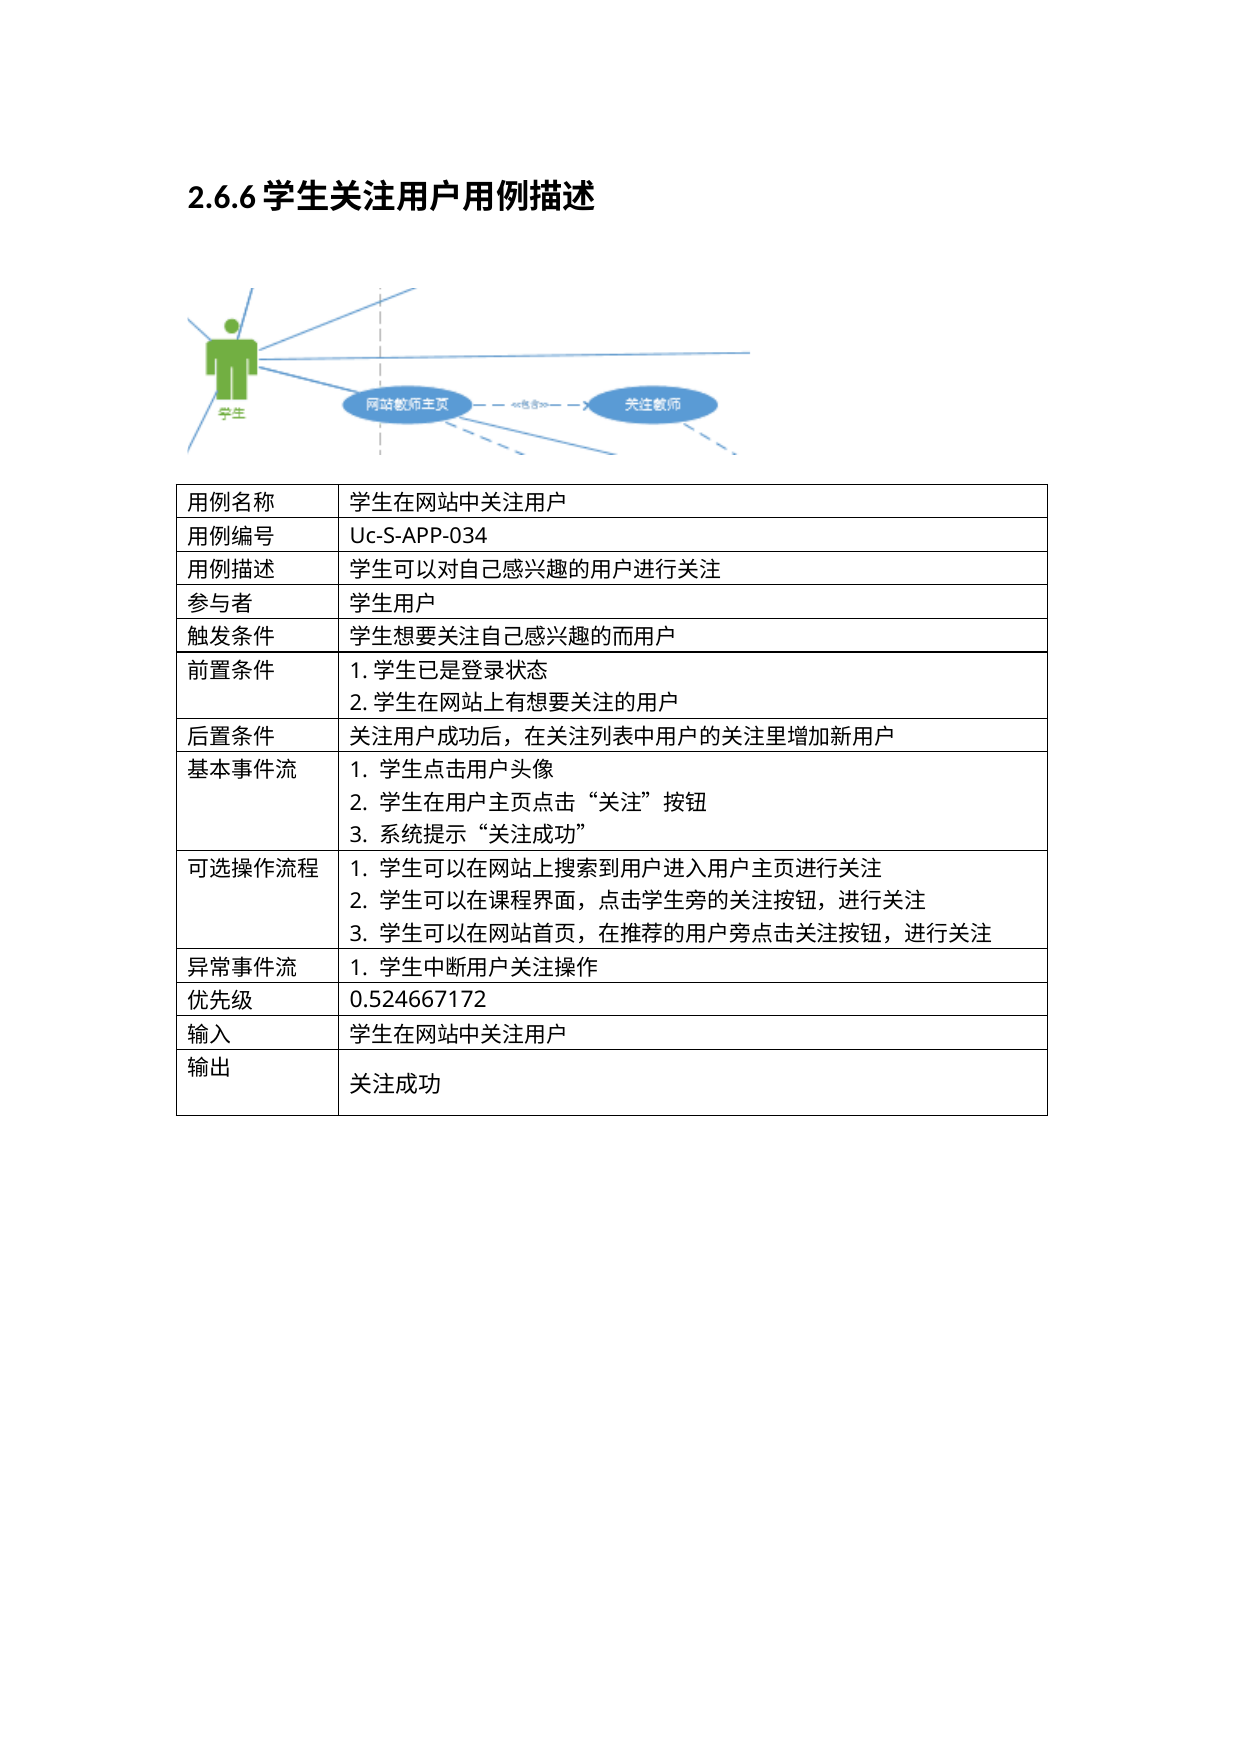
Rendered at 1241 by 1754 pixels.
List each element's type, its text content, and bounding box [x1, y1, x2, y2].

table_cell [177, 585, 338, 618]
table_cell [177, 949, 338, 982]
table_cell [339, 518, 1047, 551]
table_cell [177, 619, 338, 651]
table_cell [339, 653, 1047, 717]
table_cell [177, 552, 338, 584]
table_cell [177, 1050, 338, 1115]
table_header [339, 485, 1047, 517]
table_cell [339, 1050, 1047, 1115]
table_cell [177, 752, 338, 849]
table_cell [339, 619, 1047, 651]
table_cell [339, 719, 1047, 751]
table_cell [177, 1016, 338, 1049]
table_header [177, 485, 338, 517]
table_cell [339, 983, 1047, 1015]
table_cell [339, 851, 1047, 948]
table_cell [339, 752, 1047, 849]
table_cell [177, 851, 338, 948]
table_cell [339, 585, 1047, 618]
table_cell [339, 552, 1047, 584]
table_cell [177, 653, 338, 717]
subtitle 2.6.6学生关注用户用例描述 [187, 162, 1053, 227]
picture [187, 288, 750, 455]
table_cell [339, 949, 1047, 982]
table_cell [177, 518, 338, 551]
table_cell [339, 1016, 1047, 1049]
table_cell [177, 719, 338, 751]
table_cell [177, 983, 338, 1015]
